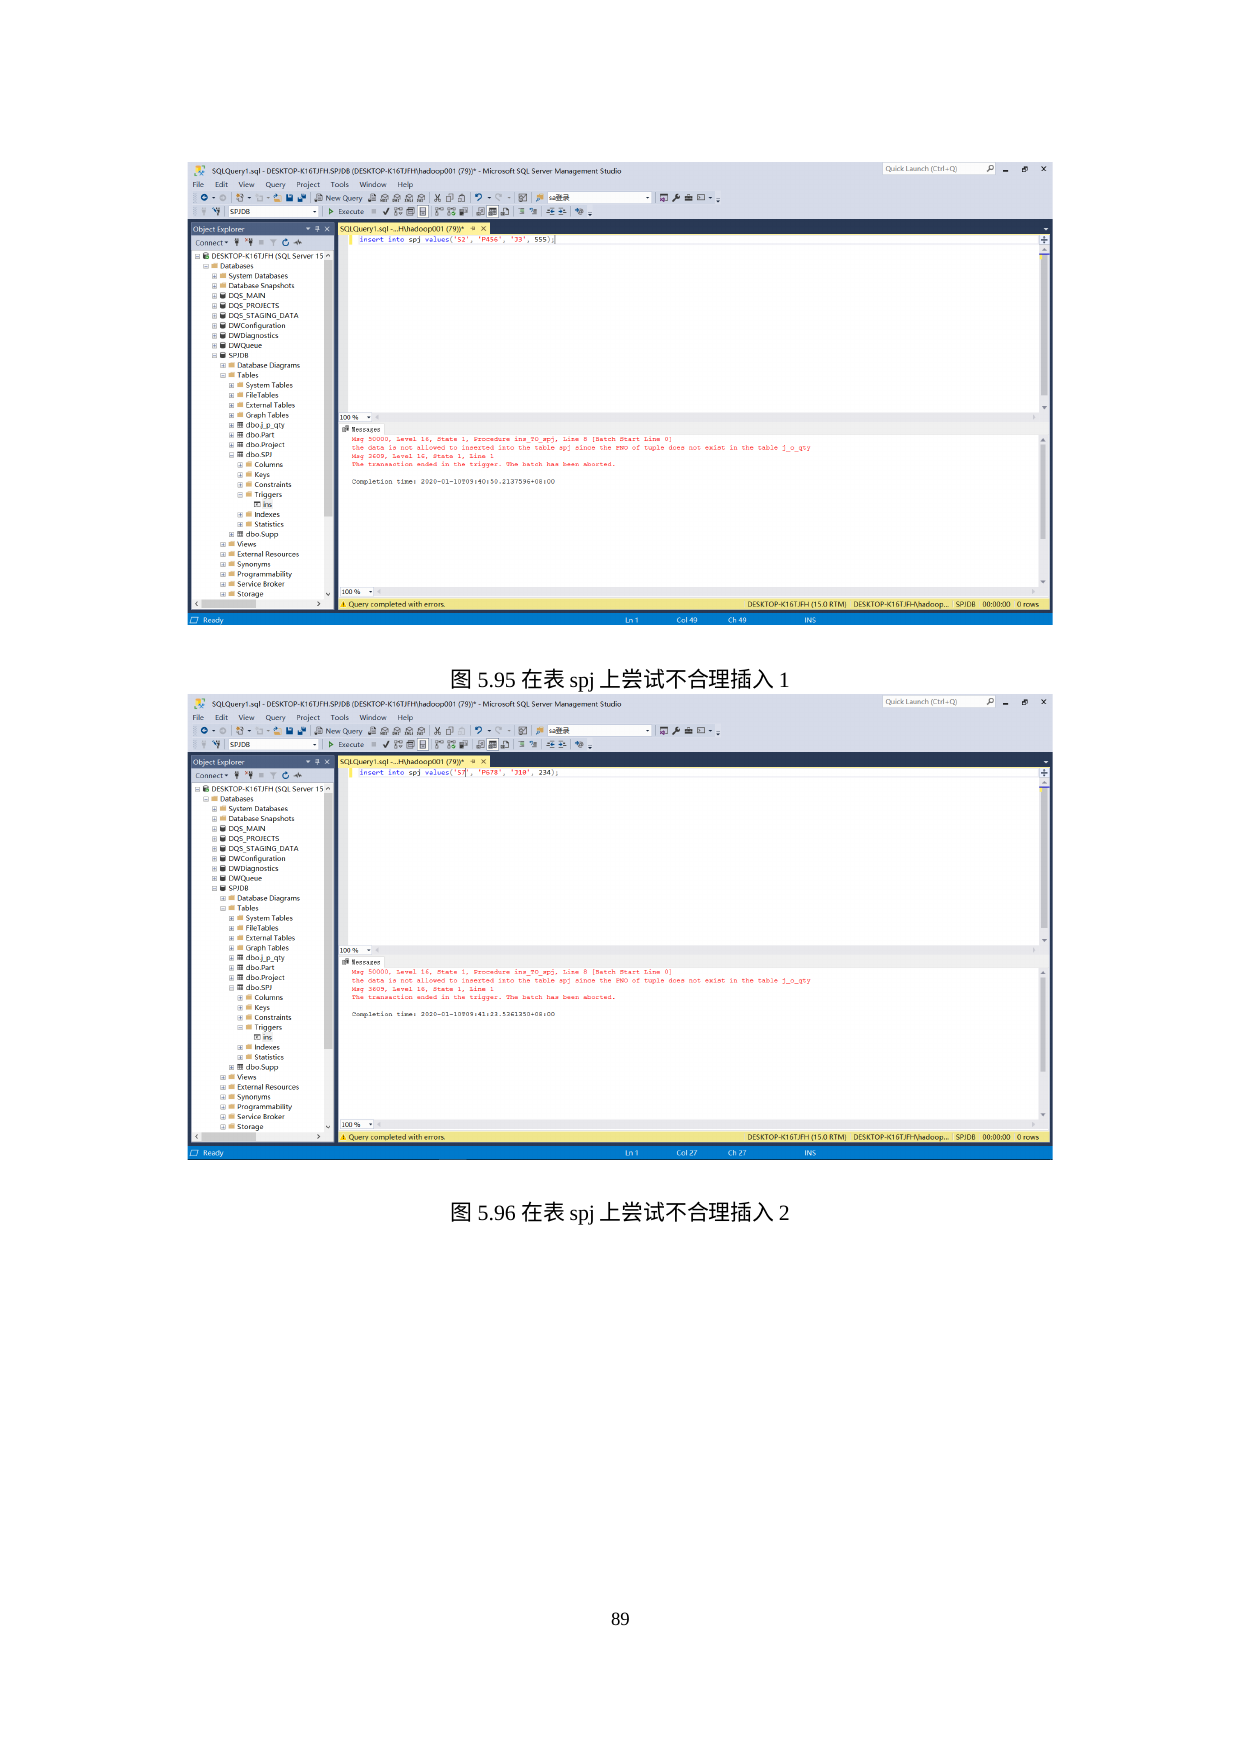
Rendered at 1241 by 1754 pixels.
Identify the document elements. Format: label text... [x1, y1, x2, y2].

picture [187, 694, 1053, 1160]
picture [187, 162, 1053, 625]
